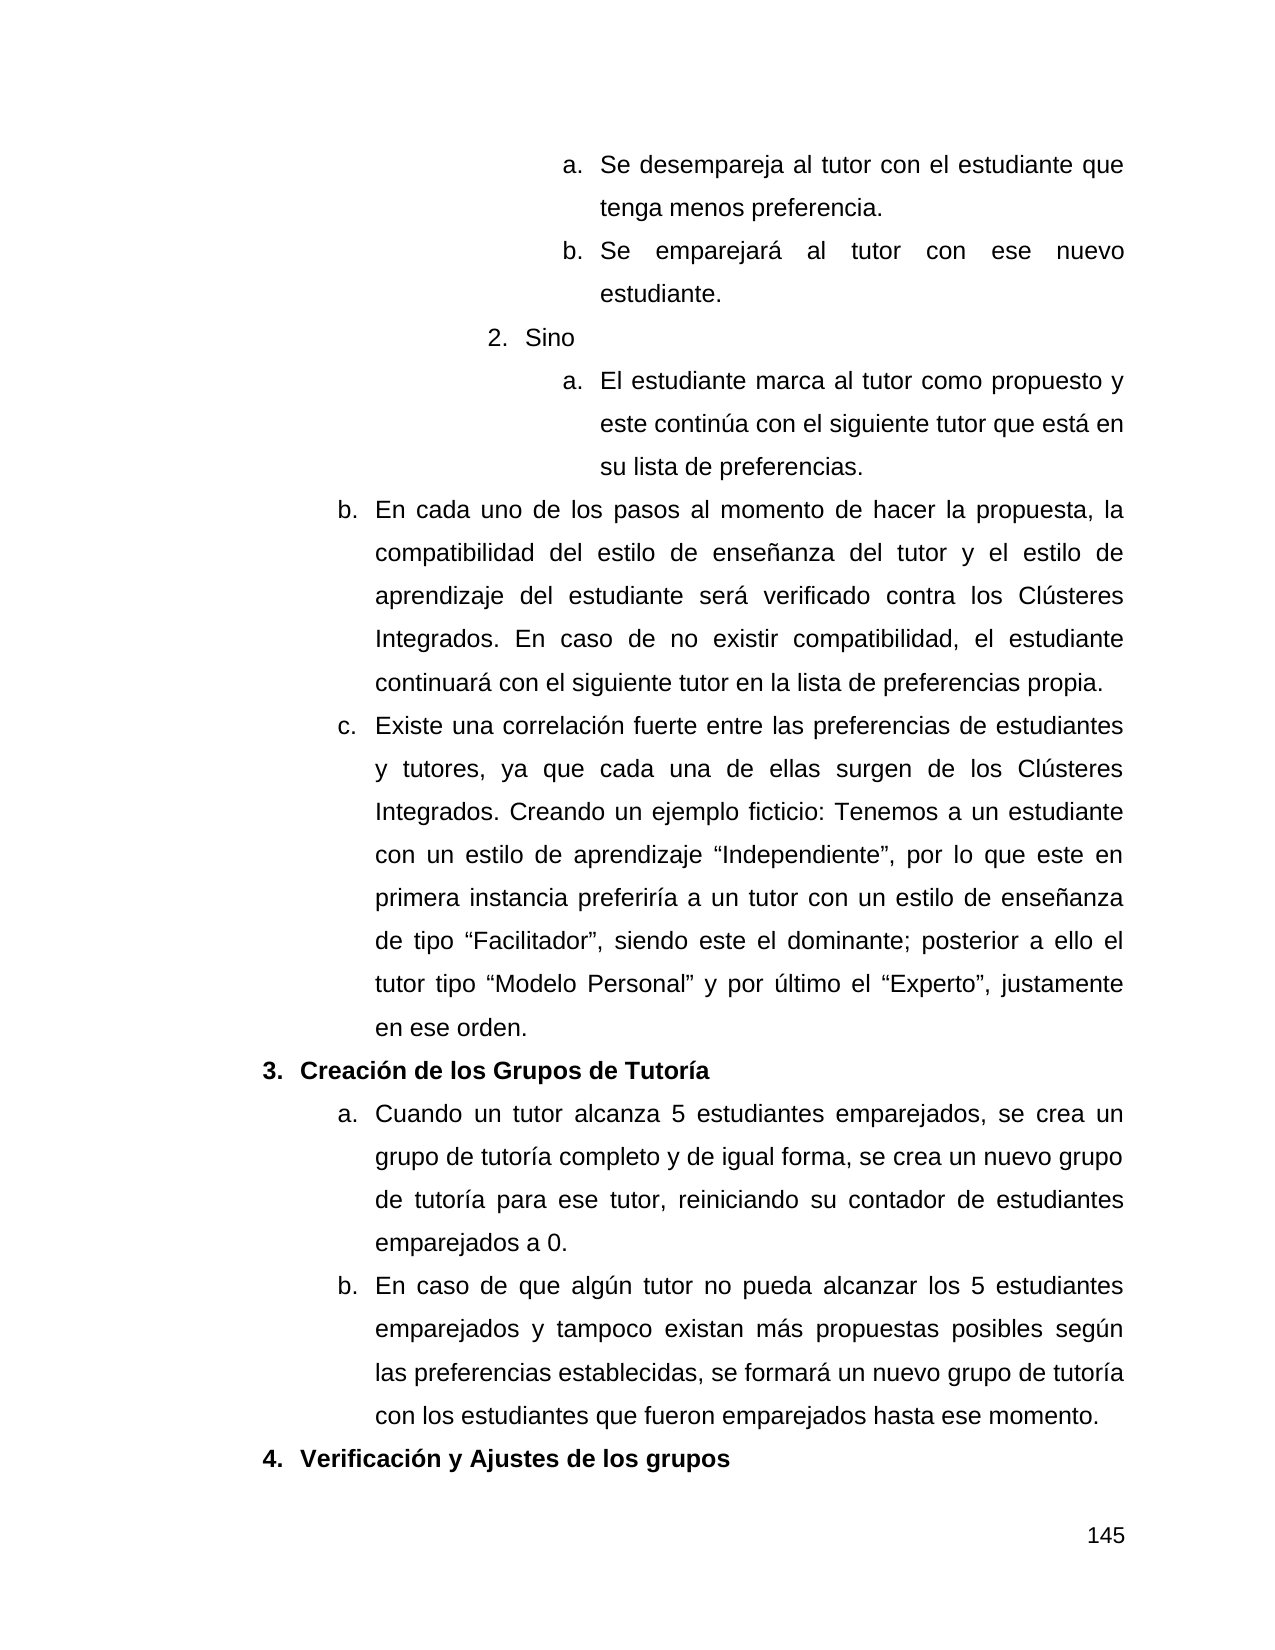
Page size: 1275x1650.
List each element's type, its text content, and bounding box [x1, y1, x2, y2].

list Cuando un tutor alcanza 5 estudiantes emparejados, se crea un grupo de tutoría completo y de igual forma, se crea un nuevo grupo de tutoría para ese tutor, reiniciando su contador de estudiantes emparejados a 0. [337, 1099, 1125, 1257]
list Se desempareja al tutor con el estudiante que tenga menos preferencia. [562, 150, 1125, 222]
list En caso de que algún tutor no pueda alcanzar los 5 estudiantes emparejados y tampoco existan más propuestas posibles según las preferencias establecidas, se formará un nuevo grupo de tutoría con los estudiantes que fueron emparejados hasta ese momento. [337, 1271, 1125, 1429]
list En cada uno de los pasos al momento de hacer la propuesta, la compatibilidad del estilo de enseñanza del tutor y el estilo de aprendizaje del estudiante será verificado contra los Clústeres Integrados. En caso de no existir compatibilidad, el estudiante continuará con el siguiente tutor en la lista de preferencias propia. [337, 495, 1125, 696]
list Sino [487, 322, 1125, 351]
list Creación de los Grupos de Tutoría [262, 1056, 1125, 1084]
list Verificación y Ajustes de los grupos [262, 1444, 1125, 1472]
list Se emparejará al tutor con ese nuevo estudiante. [562, 236, 1125, 308]
list Existe una correlación fuerte entre las preferencias de estudiantes y tutores, ya que cada una de ellas surgen de los Clústeres Integrados. Creando un ejemplo ficticio: Tenemos a un estudiante con un estilo de aprendizaje “Independiente”, por lo que este en primera instancia preferiría a un tutor con un estilo de enseñanza de tipo “Facilitador”, siendo este el dominante; posterior a ello el tutor tipo “Modelo Personal” y por último el “Experto”, justamente en ese orden. [337, 711, 1125, 1041]
list El estudiante marca al tutor como propuesto y este continúa con el siguiente tutor que está en su lista de preferencias. [562, 366, 1125, 481]
